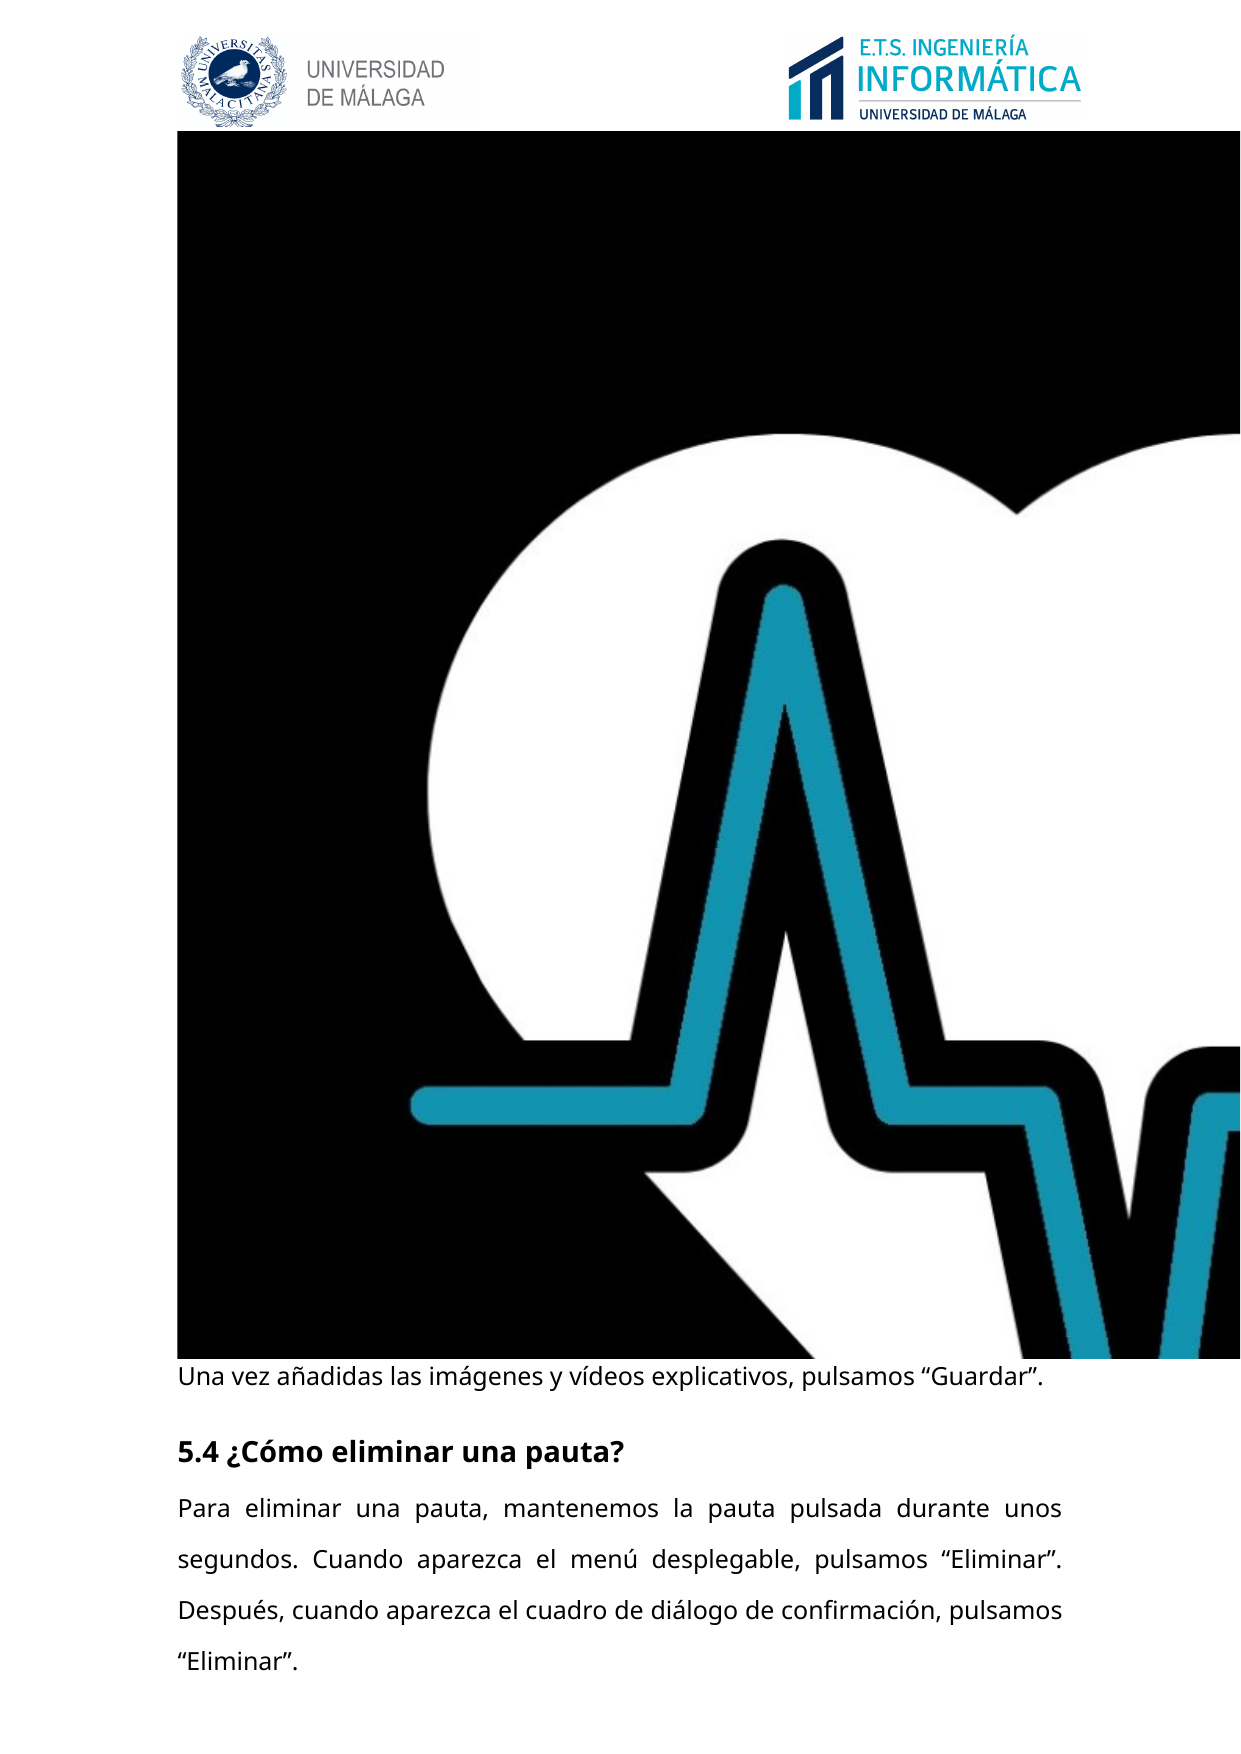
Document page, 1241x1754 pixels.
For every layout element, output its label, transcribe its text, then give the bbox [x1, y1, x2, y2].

subtitle 5.4 ¿Cómo eliminar una pauta? [177, 1431, 1063, 1471]
text Para eliminar una pauta, mantenemos la pauta pulsada durante unos segundos. Cuando aparezca el menú desplegable, pulsamos “Eliminar”. Después, cuando aparezca el cuadro de diálogo de confirmación, pulsamos “Eliminar”. [177, 1490, 1063, 1677]
picture [786, 34, 1083, 122]
picture [180, 35, 477, 127]
picture [177, 131, 1241, 1359]
text Una vez añadidas las imágenes y vídeos explicativos, pulsamos “Guardar”. [177, 1359, 1063, 1393]
